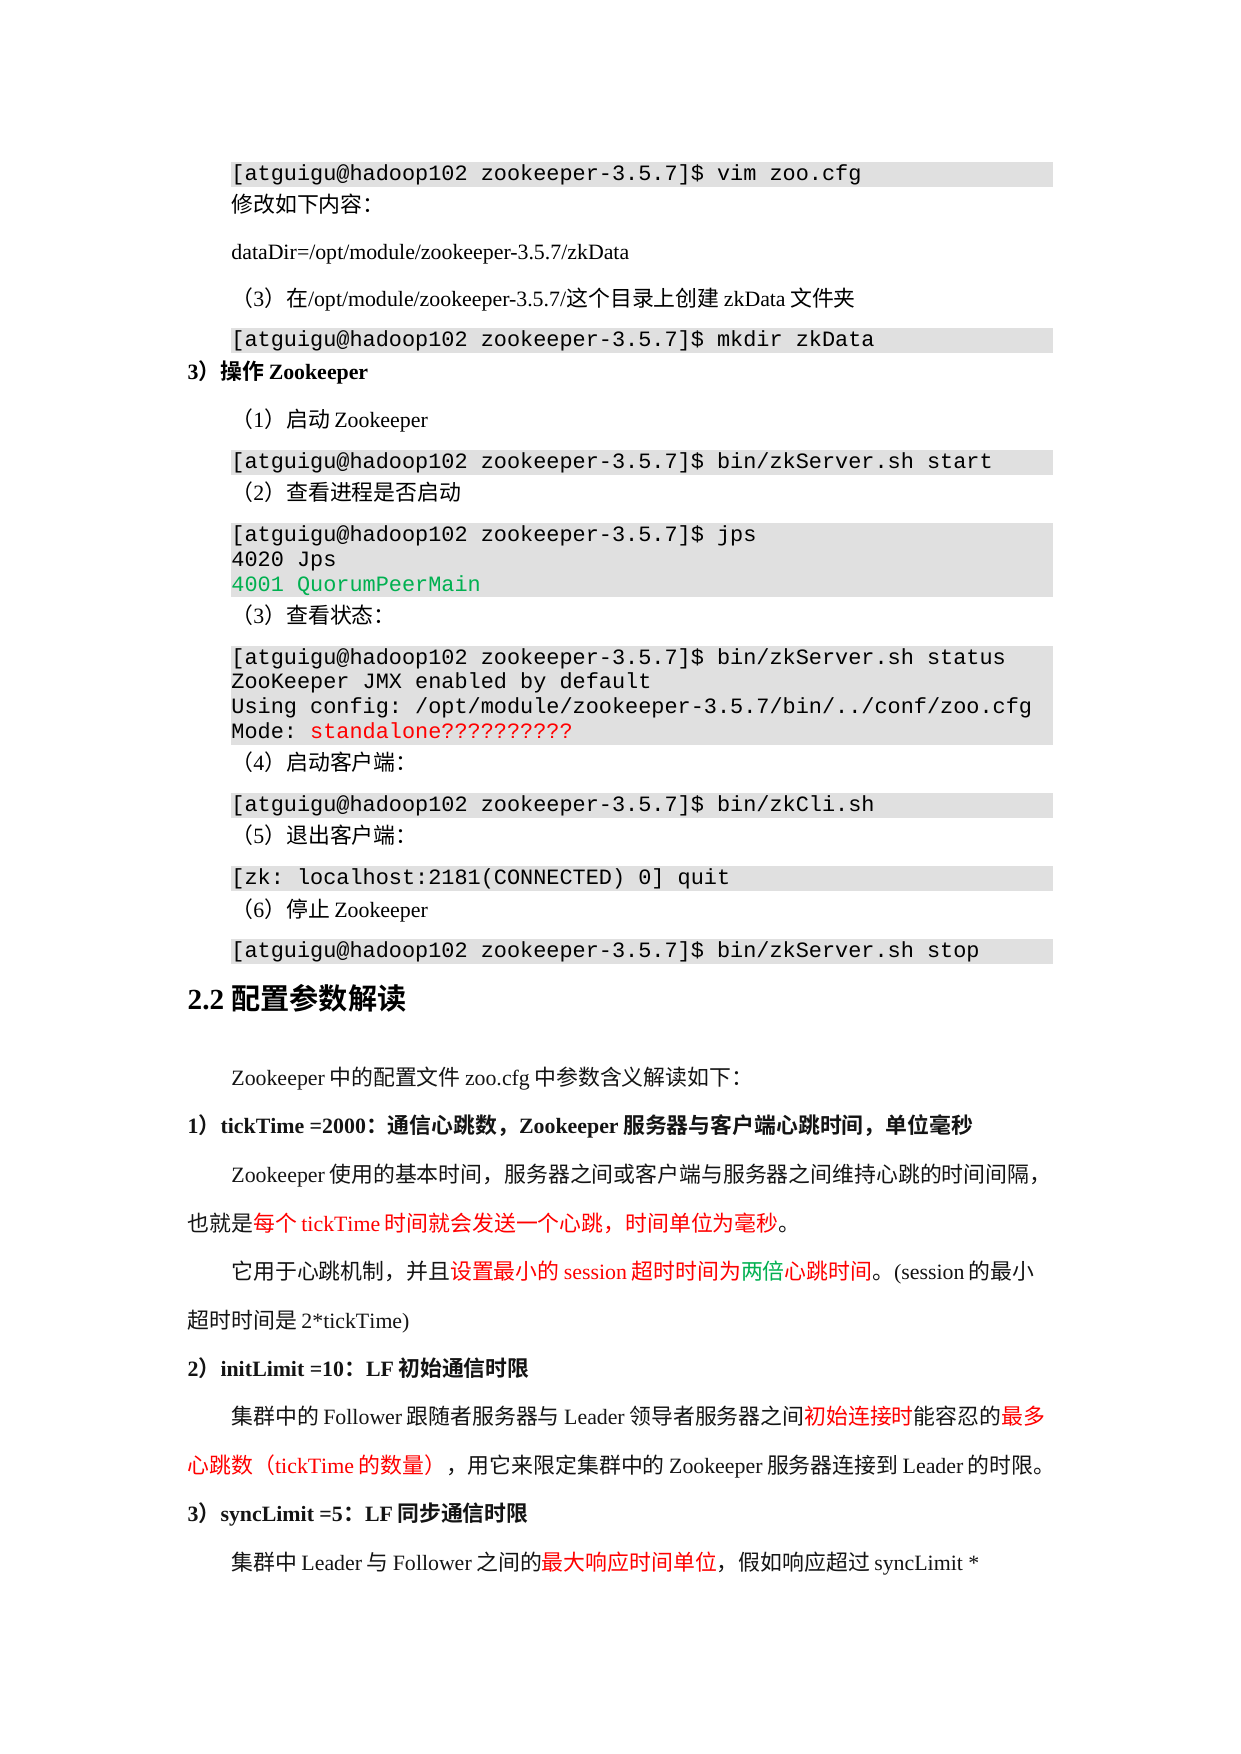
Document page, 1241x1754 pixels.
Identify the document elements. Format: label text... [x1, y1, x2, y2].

text [zk: localhost:2181(CONNECTED) 0] quit [231, 866, 1053, 891]
text （4）启动客户端： [231, 745, 1053, 777]
text （3）查看状态： [231, 597, 1053, 630]
text 4020 Jps [231, 548, 1053, 573]
text [atguigu@hadoop102 zookeeper-3.5.7]$ mkdir zkData [231, 328, 1053, 353]
text 2）initLimit =10：LF初始通信时限 [187, 1351, 1053, 1383]
text ZooKeeper JMX enabled by default [231, 671, 1053, 695]
text [atguigu@hadoop102 zookeeper-3.5.7]$ bin/zkServer.sh start [231, 450, 1053, 475]
text 1）tickTime =2000：通信心跳数，Zookeeper服务器与客户端心跳时间，单位毫秒 [187, 1108, 1053, 1141]
text （5）退出客户端： [231, 818, 1053, 851]
text （2）查看进程是否启动 [231, 475, 1053, 507]
text 3）操作Zookeeper [187, 353, 1053, 386]
text 它用于心跳机制，并且设置最小的session超时时间为两倍心跳时间。(session的最小超时时间是2*tickTime) [187, 1253, 1053, 1335]
text Zookeeper中的配置文件zoo.cfg中参数含义解读如下： [187, 1060, 1053, 1092]
text [atguigu@hadoop102 zookeeper-3.5.7]$ bin/zkCli.sh [231, 793, 1053, 818]
text [atguigu@hadoop102 zookeeper-3.5.7]$ vim zoo.cfg [231, 162, 1053, 187]
text dataDir=/opt/module/zookeeper-3.5.7/zkData [187, 235, 1053, 268]
subtitle 2.2 配置参数解读 [187, 964, 1053, 1029]
text [atguigu@hadoop102 zookeeper-3.5.7]$ bin/zkServer.sh status [231, 646, 1053, 671]
text [atguigu@hadoop102 zookeeper-3.5.7]$ bin/zkServer.sh stop [231, 939, 1053, 964]
text Using config: /opt/module/zookeeper-3.5.7/bin/../conf/zoo.cfg [231, 695, 1053, 720]
text Mode: standalone?????????? [231, 720, 1053, 745]
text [187, 1544, 1053, 1577]
text 集群中的Follower跟随者服务器与Leader领导者服务器之间初始连接时能容忍的最多心跳数（tickTime的数量），用它来限定集群中的Zookeeper服务器连接到Leader的时限。 [187, 1399, 1053, 1480]
text 修改如下内容： [187, 187, 1053, 219]
text （6）停止Zookeeper [231, 891, 1053, 924]
text Zookeeper使用的基本时间，服务器之间或客户端与服务器之间维持心跳的时间间隔，也就是每个tickTime时间就会发送一个心跳，时间单位为毫秒。 [187, 1156, 1053, 1238]
text 4001 QuorumPeerMain [231, 573, 1053, 597]
text [atguigu@hadoop102 zookeeper-3.5.7]$ jps [231, 523, 1053, 548]
text 3）syncLimit =5：LF同步通信时限 [187, 1496, 1053, 1528]
text （1）启动Zookeeper [231, 402, 1053, 434]
text （3）在/opt/module/zookeeper-3.5.7/这个目录上创建zkData文件夹 [225, 280, 1053, 313]
